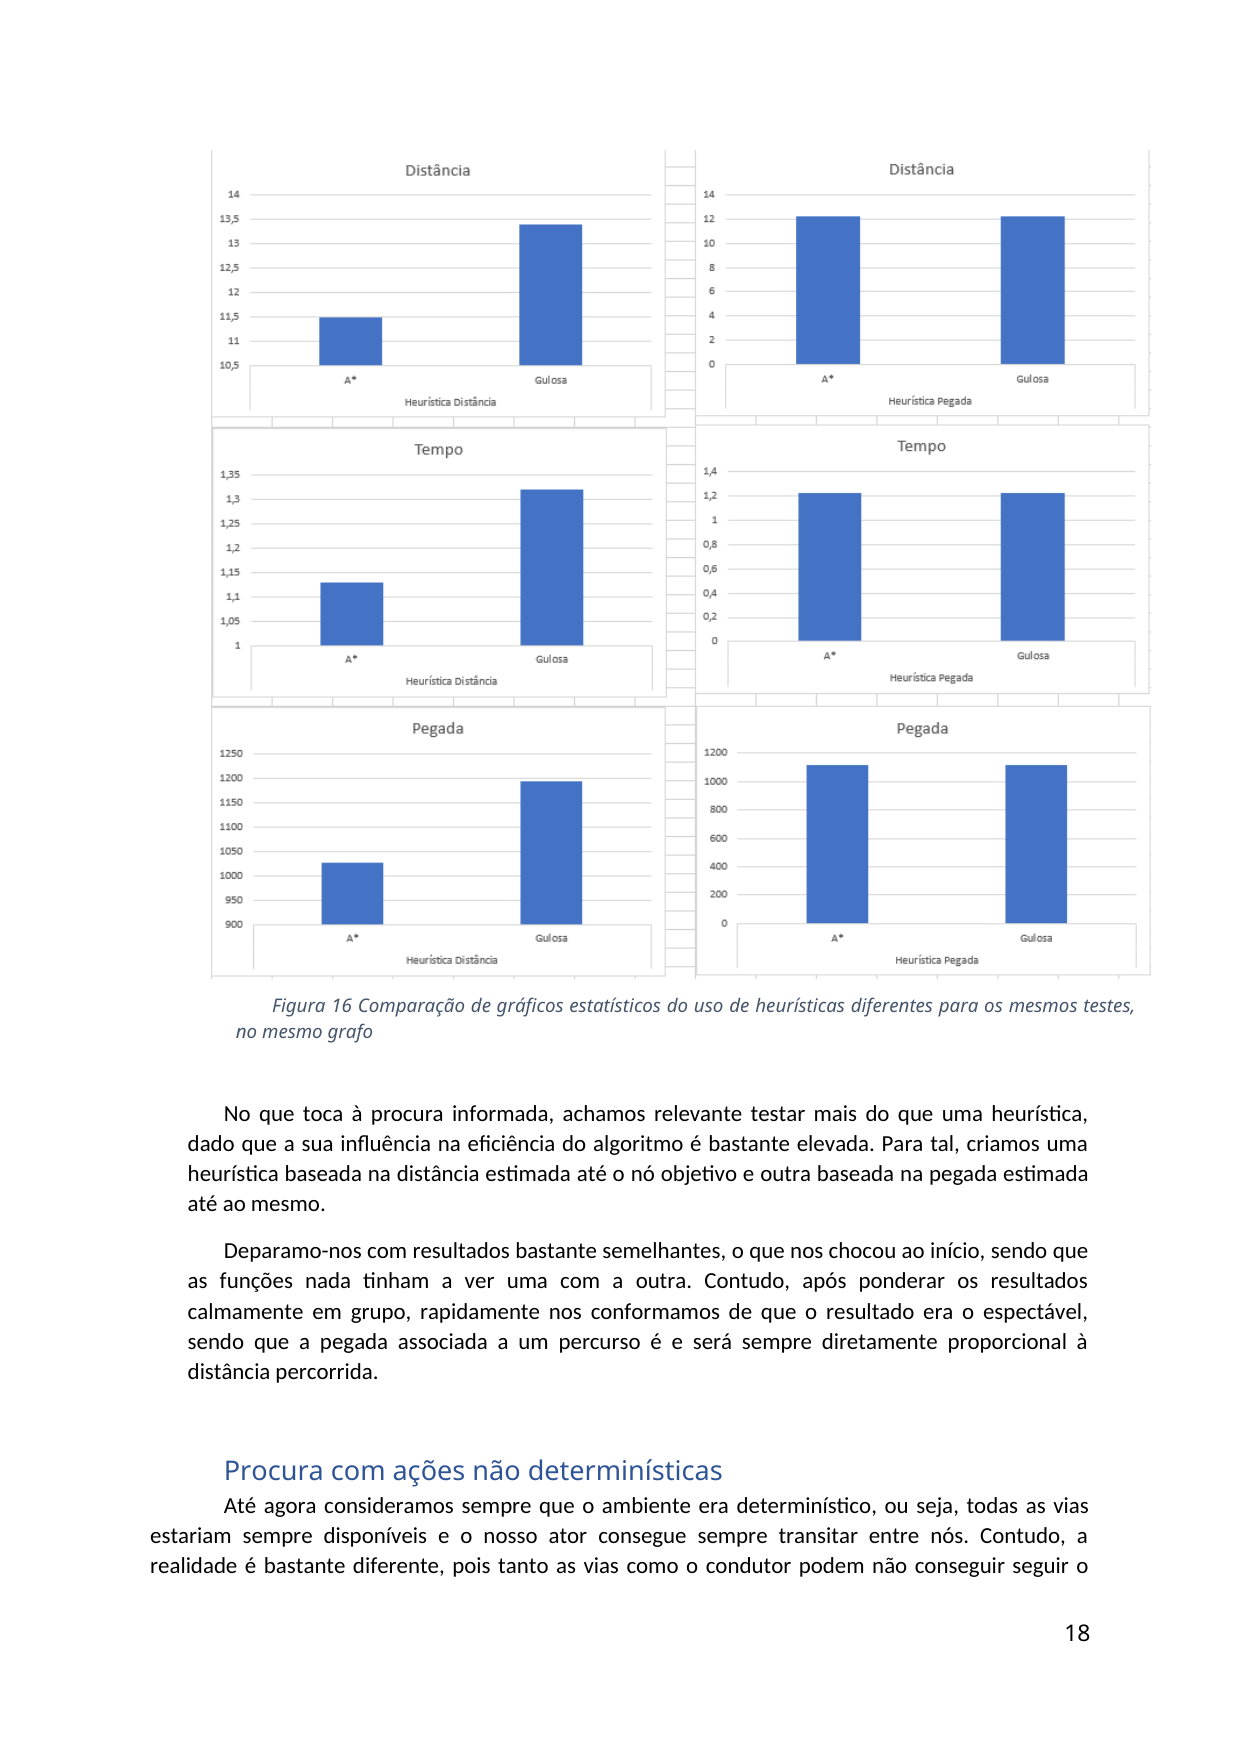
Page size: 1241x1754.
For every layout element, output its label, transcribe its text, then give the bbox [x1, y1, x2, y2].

text No que toca à procura informada, achamos relevante testar mais do que uma heurística, dado que a sua influência na eficiência do algoritmo é bastante elevada. Para tal, criamos uma heurística baseada na distância estimada até o nó objetivo e outra baseada na pegada estimada até ao mesmo. [187, 1099, 1090, 1217]
picture [211, 150, 1152, 979]
text Deparamo-nos com resultados bastante semelhantes, o que nos chocou ao início, sendo que as funções nada tinham a ver uma com a outra. Contudo, após ponderar os resultados calmamente em grupo, rapidamente nos conformamos de que o resultado era o espectável, sendo que a pegada associada a um percurso é e será sempre diretamente proporcional à distância percorrida. [187, 1236, 1090, 1385]
subtitle Procura com ações não determinísticas [187, 1451, 1090, 1488]
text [150, 1491, 1090, 1579]
